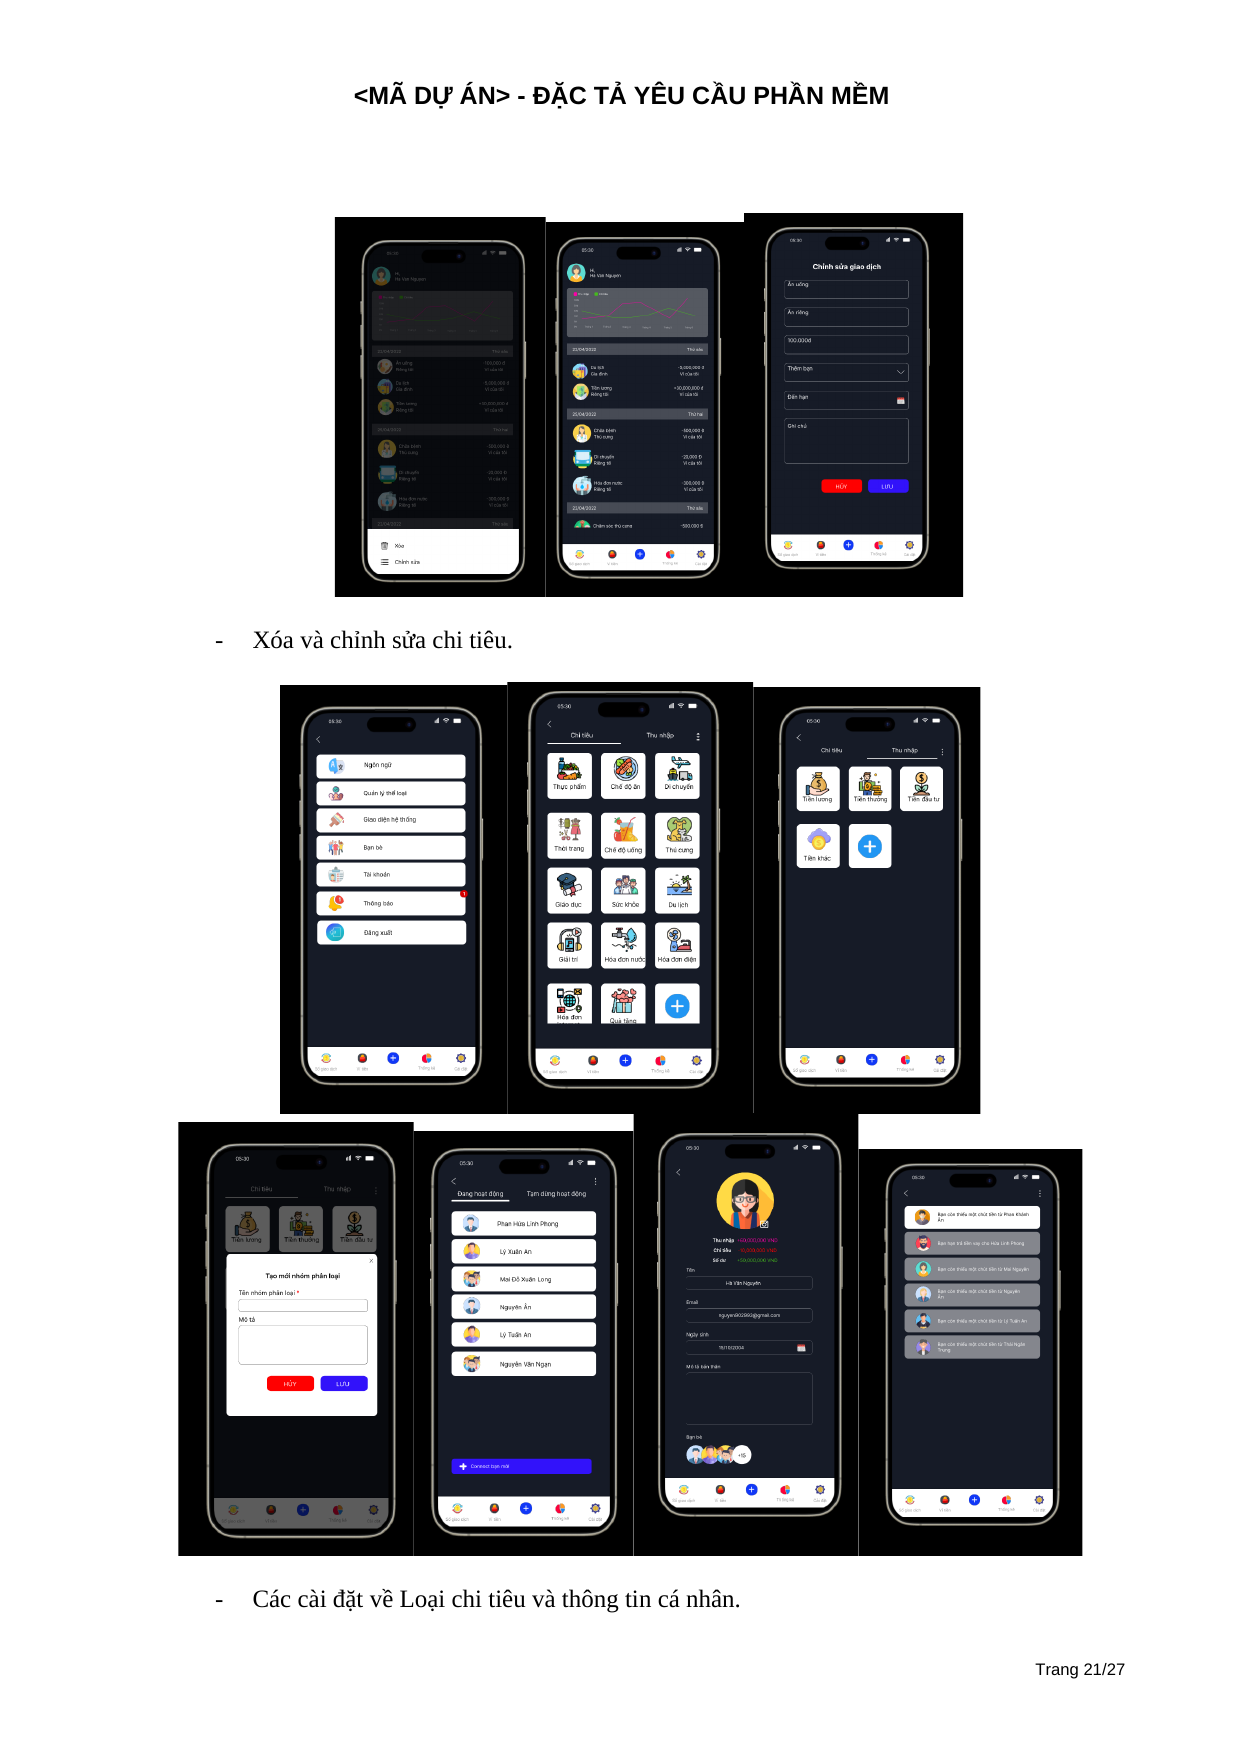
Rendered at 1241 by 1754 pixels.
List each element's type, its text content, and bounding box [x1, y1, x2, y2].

list Xóa và chỉnh sửa chi tiêu. [215, 625, 1083, 654]
list Các cài đặt về Loại chi tiêu và thông tin cá nhân. [215, 1584, 1083, 1613]
picture [334, 213, 964, 597]
picture [178, 682, 1083, 1556]
